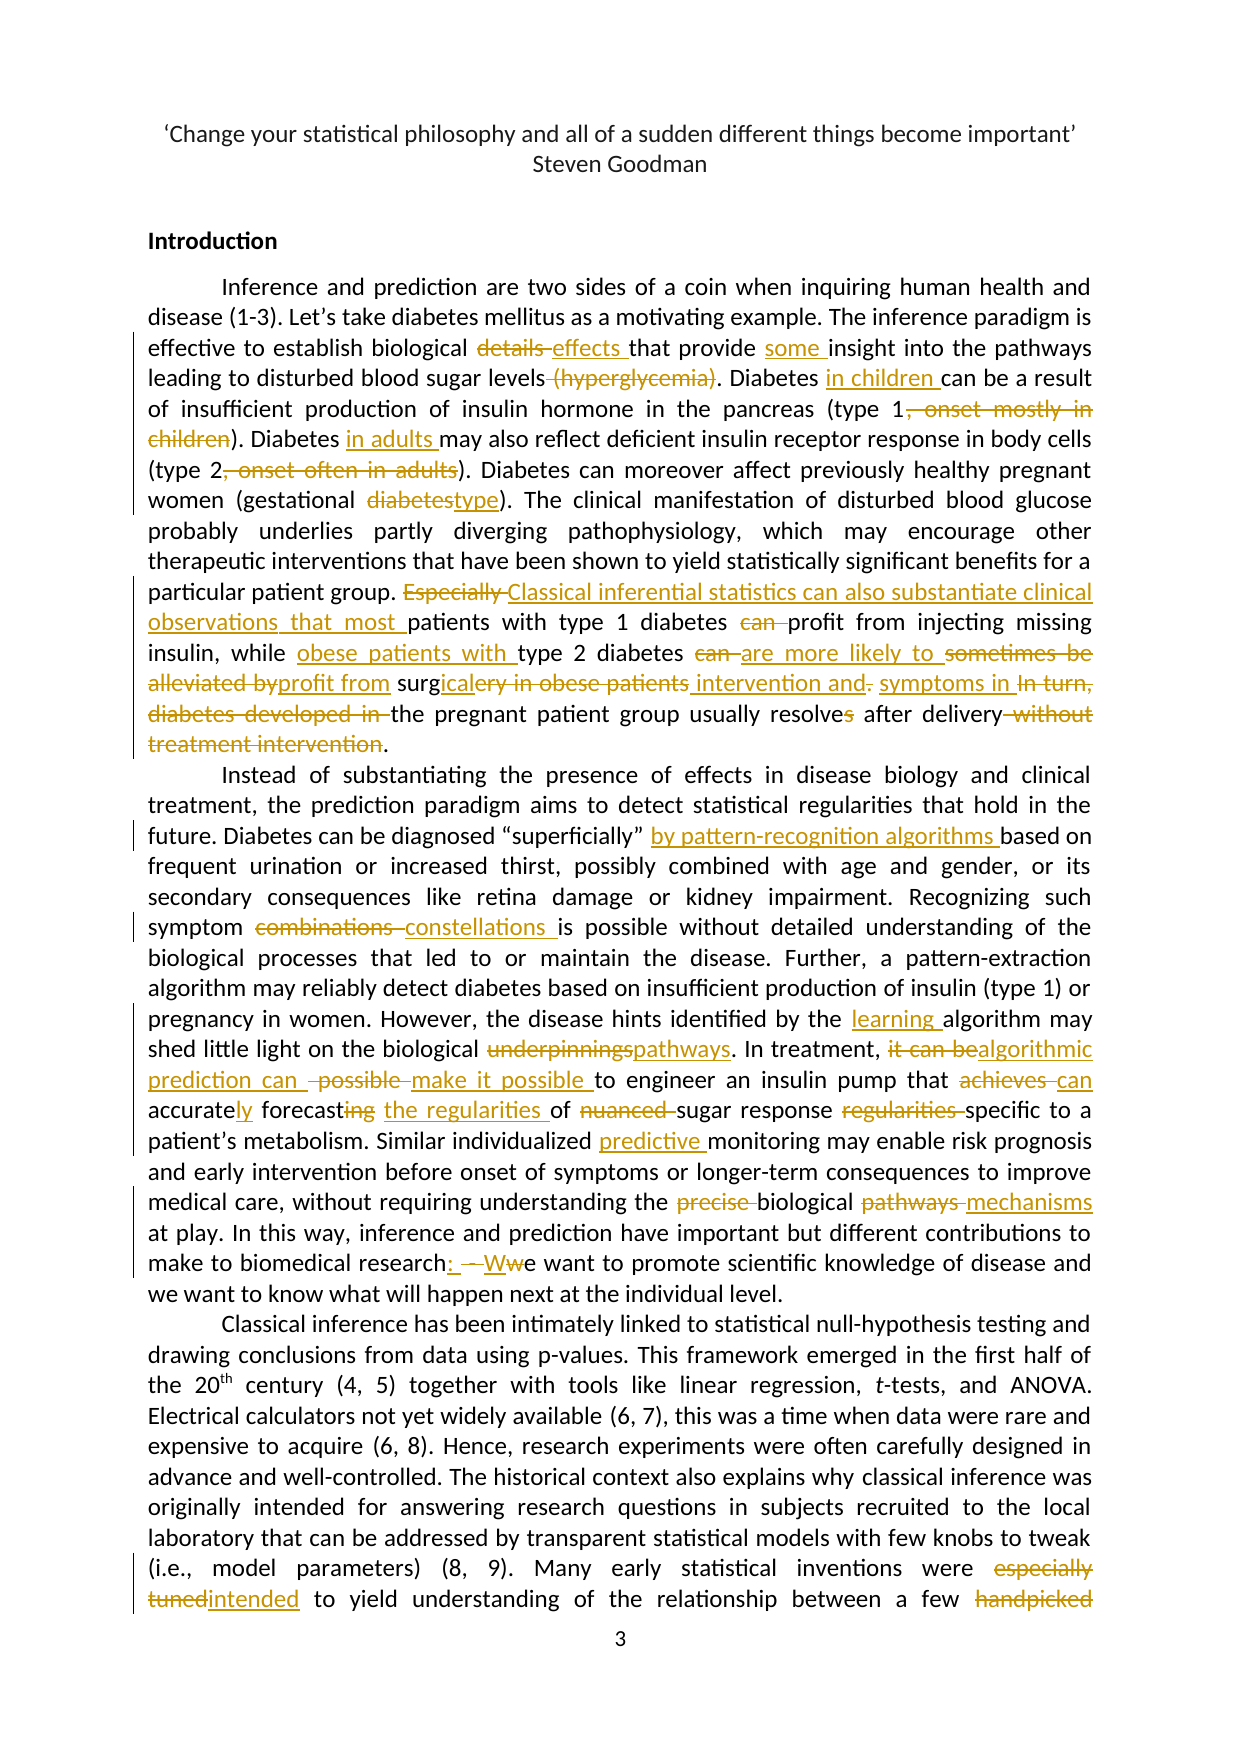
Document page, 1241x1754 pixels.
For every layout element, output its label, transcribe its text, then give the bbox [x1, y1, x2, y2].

text Instead of substantiating the presence of effects in disease biology and clinical treatment, the prediction paradigm aims to detect statistical regularities that hold in the future. Diabetes can be diagnosed “superficially” based on frequent urination or increased thirst, possibly combined with age and gender, or its secondary consequences like retina damage or kidney impairment. Recognizing such symptom is possible without detailed understanding of the biological processes that led to or maintain the disease. Further, a pattern-extraction algorithm may reliably detect diabetes based on insufficient production of insulin (type 1) or pregnancy in women. However, the disease hints identified by the algorithm may shed little light on the biological . In treatment, to engineer an insulin pump that accurate forecast of sugar response specific to a patient’s metabolism. Similar individualized monitoring may enable risk prognosis and early intervention before onset of symptoms or longer-term consequences to improve medical care, without requiring understanding the biological at play. In this way, inference and prediction have important but different contributions to make to biomedical researche want to promote scientific knowledge of disease and we want to know what will happen next at the individual level. [148, 759, 1092, 1308]
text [148, 1308, 1092, 1613]
text Inference and prediction are two sides of a coin when inquiring human health and disease (1-3). Let’s take diabetes mellitus as a motivating example. The inference paradigm is effective to establish biological that provide insight into the pathways leading to disturbed blood sugar levels. Diabetes can be a result of insufficient production of insulin hormone in the pancreas (type 1). Diabetes may also reflect deficient insulin receptor response in body cells (type 2). Diabetes can moreover affect previously healthy pregnant women (gestational ). The clinical manifestation of disturbed blood glucose probably underlies partly diverging pathophysiology, which may encourage other therapeutic interventions that have been shown to yield statistically significant benefits for a particular patient group. patients with type 1 diabetes profit from injecting missing insulin, while type 2 diabetes surg the pregnant patient group usually resolve after delivery. [148, 271, 1092, 759]
text ‘Change your statistical philosophy and all of a sudden different things become important’ Steven Goodman [148, 118, 1092, 179]
subtitle Introduction [148, 225, 1092, 255]
